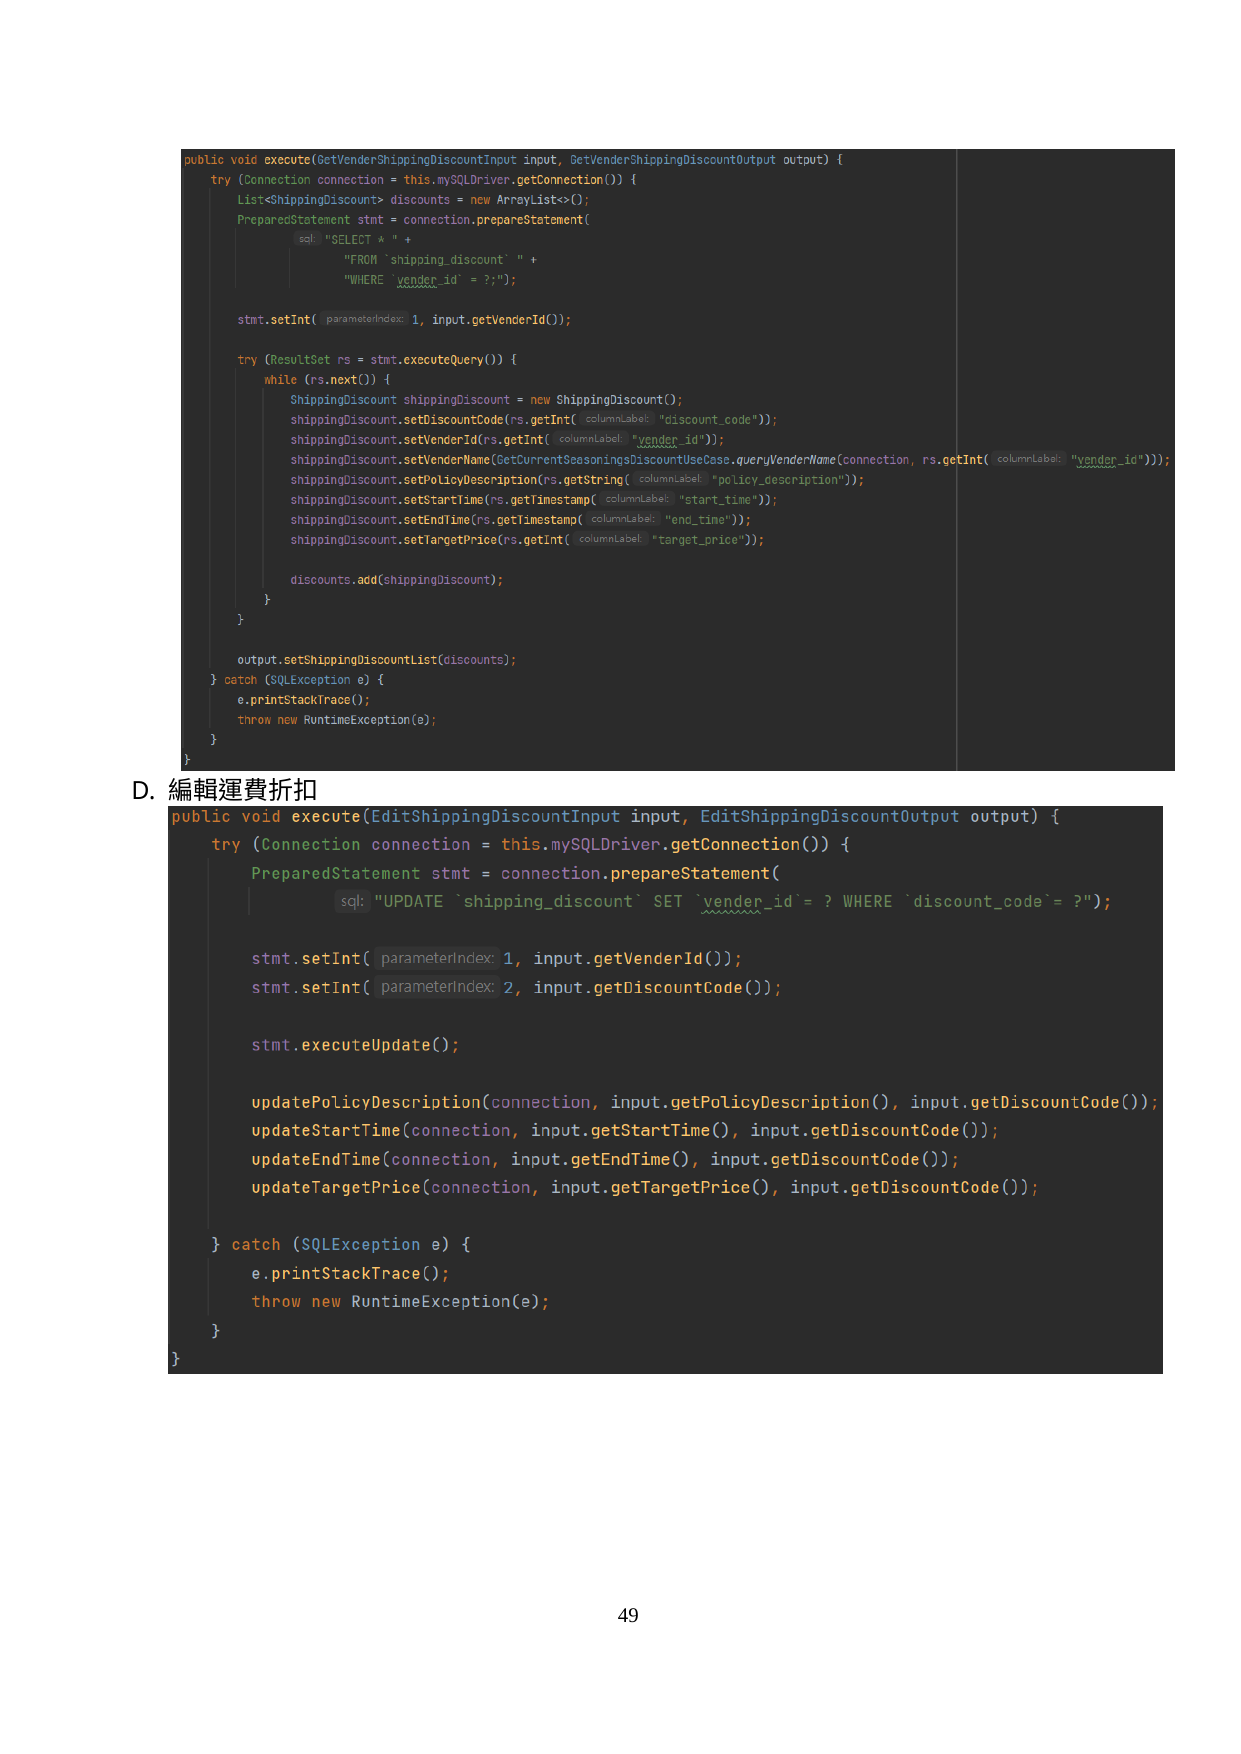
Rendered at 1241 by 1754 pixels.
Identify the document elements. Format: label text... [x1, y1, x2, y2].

list 編輯運費折扣 [131, 770, 1125, 807]
picture [168, 806, 1163, 1374]
picture [181, 149, 1175, 771]
